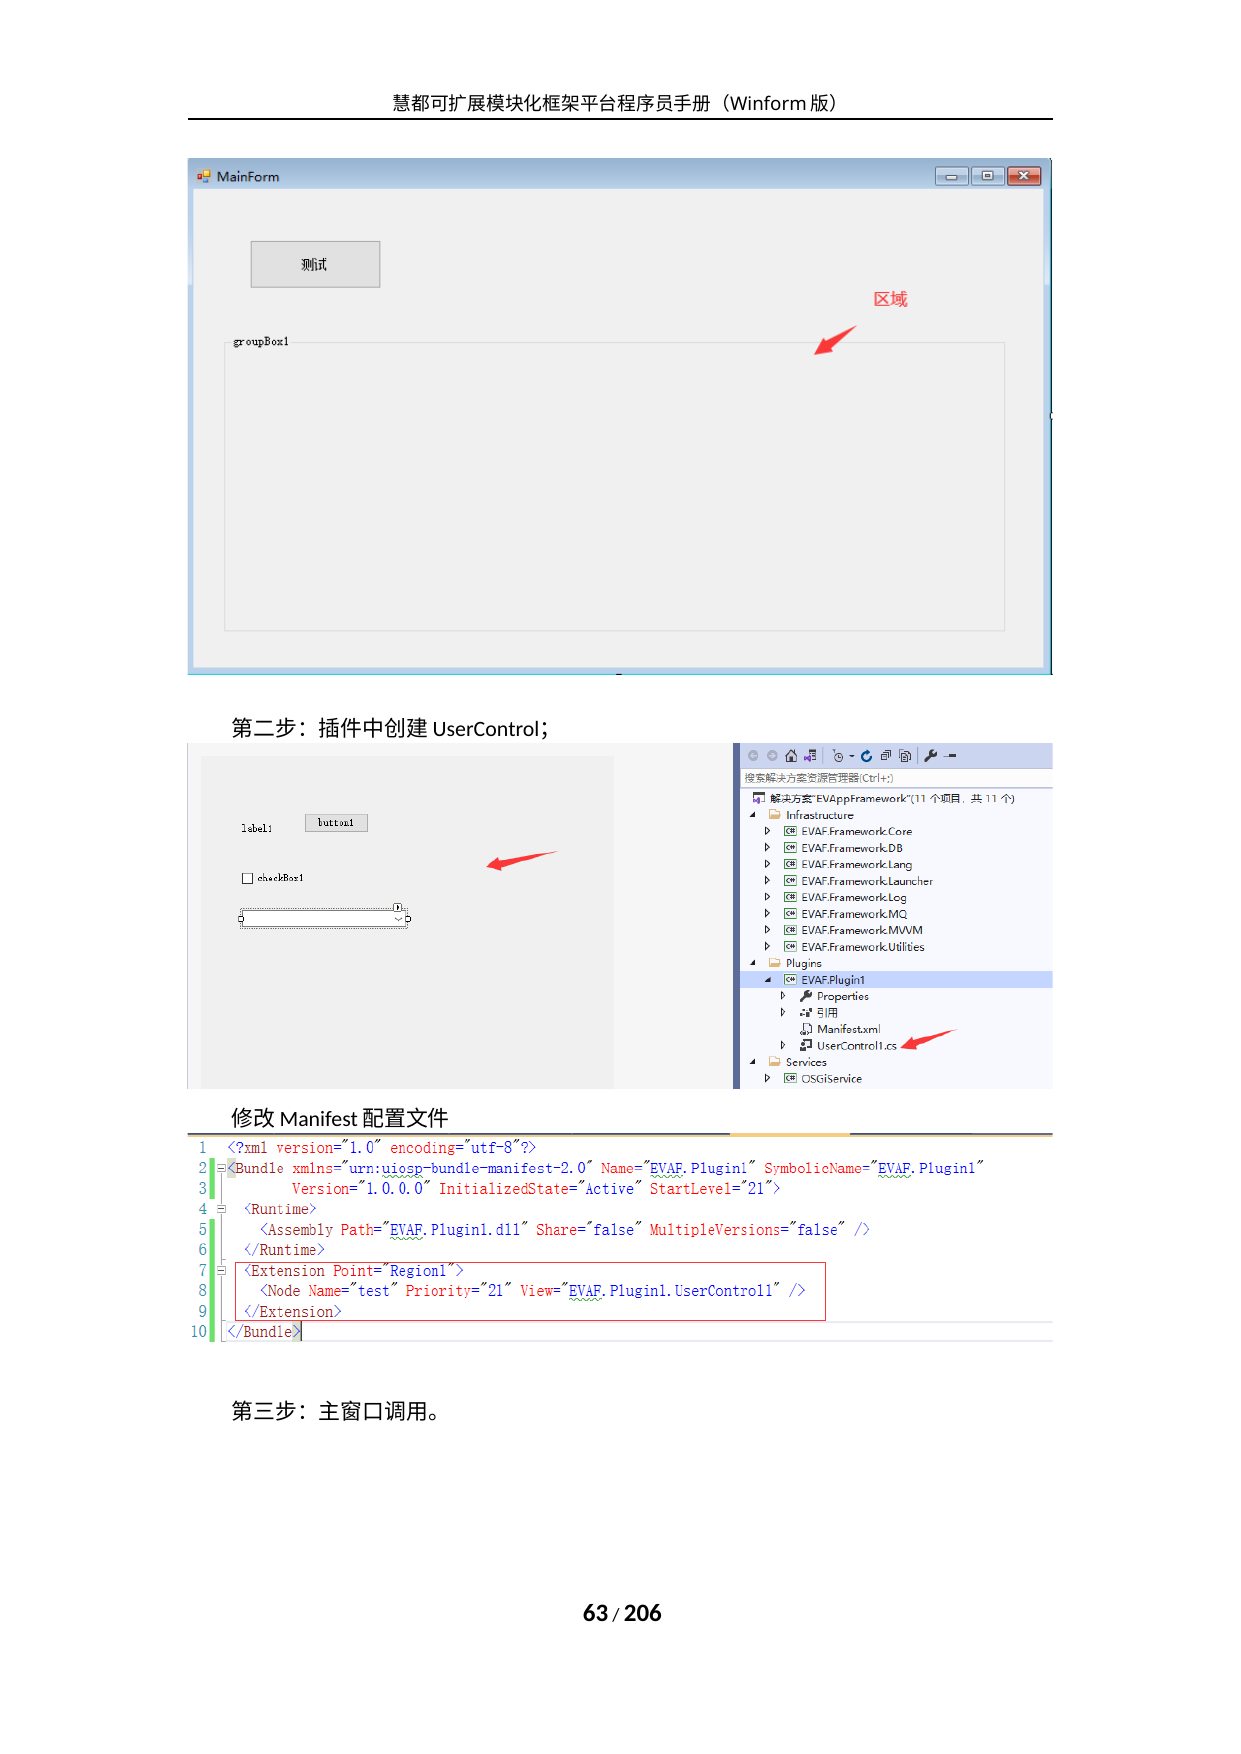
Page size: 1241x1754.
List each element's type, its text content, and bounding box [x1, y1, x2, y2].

text 第二步：插件中创建UserControl； [187, 711, 1053, 743]
text 修改Manifest配置文件 [187, 1101, 1053, 1133]
picture [187, 1133, 1053, 1354]
text 第三步：主窗口调用。 [187, 1393, 1053, 1426]
picture [187, 743, 1053, 1089]
picture [187, 158, 1053, 675]
